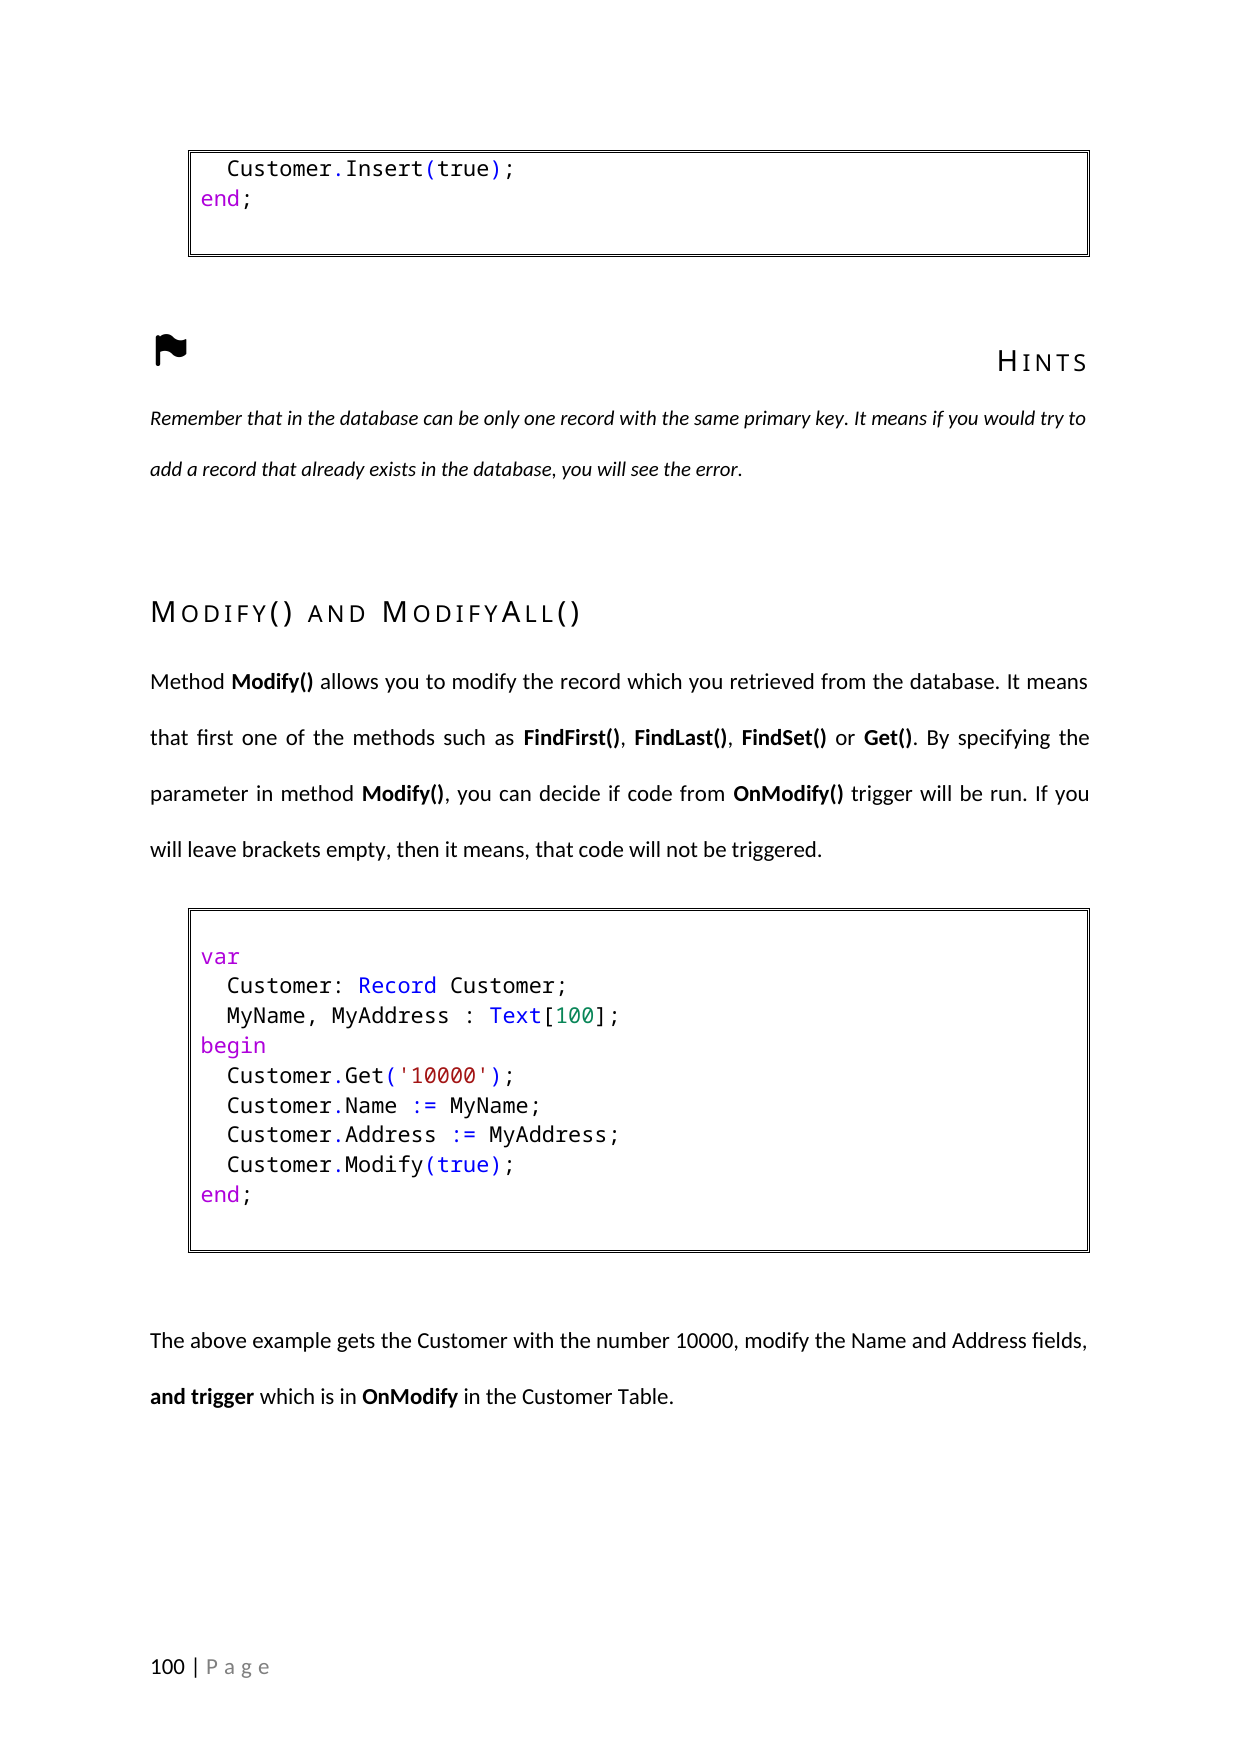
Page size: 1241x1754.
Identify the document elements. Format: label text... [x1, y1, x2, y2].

text Hints Remember that in the database can be only one record with the same primary key. It means if you would try to add a record that already exists in the database, you will see the error. [150, 330, 1090, 481]
subtitle Modify() and ModifyAll() [150, 591, 1090, 631]
table_header var Customer: Record Customer; MyName, MyAddress : Text[100]; begin Customer.Get('10000'); Customer.Name := MyName; Customer.Address := MyAddress; Customer.Modify(true); end; [191, 911, 1087, 1250]
picture [150, 329, 192, 371]
text The above example gets the Customer with the number 10000, modify the Name and Address fields, and trigger which is in OnModify in the Customer Table. [150, 1326, 1090, 1410]
text Method Modify() allows you to modify the record which you retrieved from the database. It means that first one of the methods such as FindFirst(), FindLast(), FindSet() or Get(). By specifying the parameter in method Modify(), you can decide if code from OnModify() trigger will be run. If you will leave brackets empty, then it means, that code will not be triggered. [150, 667, 1090, 863]
